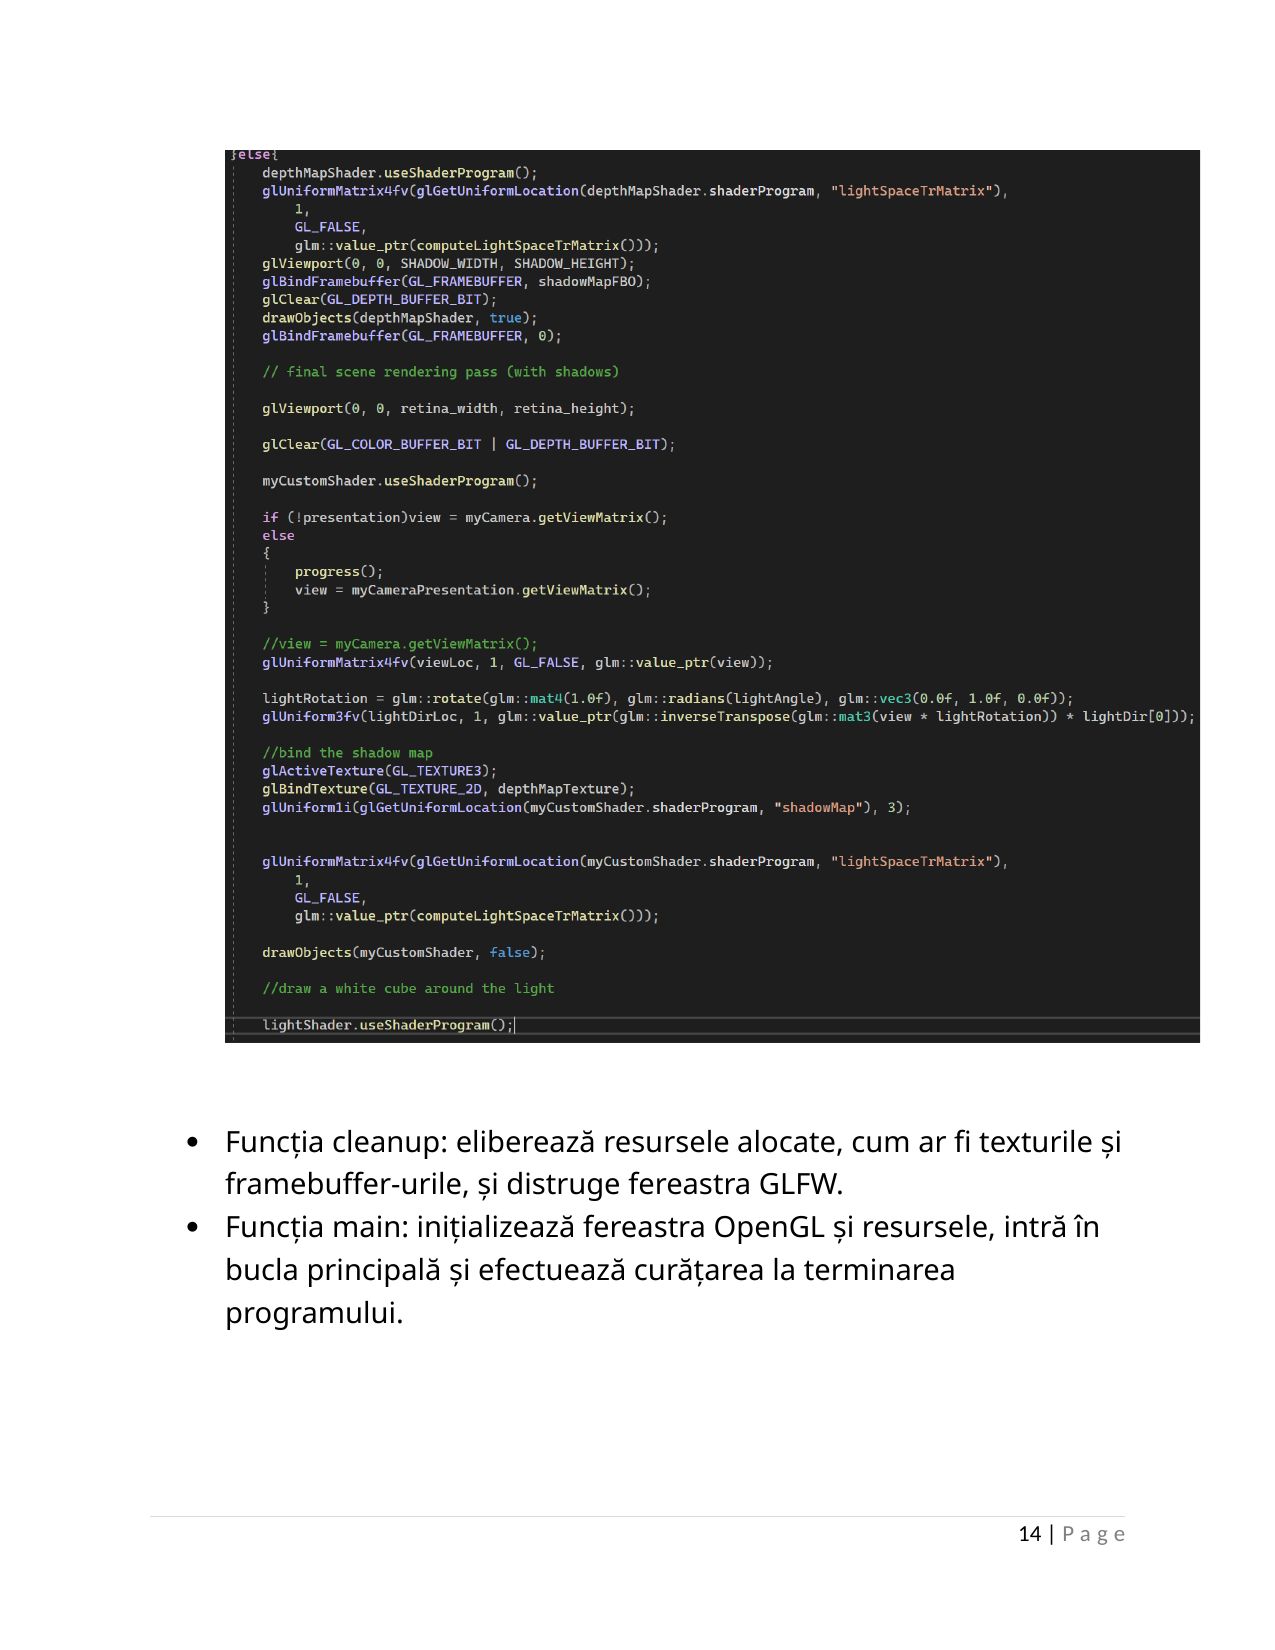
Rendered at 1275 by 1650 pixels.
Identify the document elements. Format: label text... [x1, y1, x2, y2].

list Funcția main: inițializează fereastra OpenGL și resursele, intră în bucla principală și efectuează curățarea la terminarea programului. [187, 1206, 1125, 1332]
list Funcția cleanup: eliberează resursele alocate, cum ar fi texturile și framebuffer-urile, și distruge fereastra GLFW. [187, 1121, 1125, 1203]
picture [225, 150, 1200, 1043]
